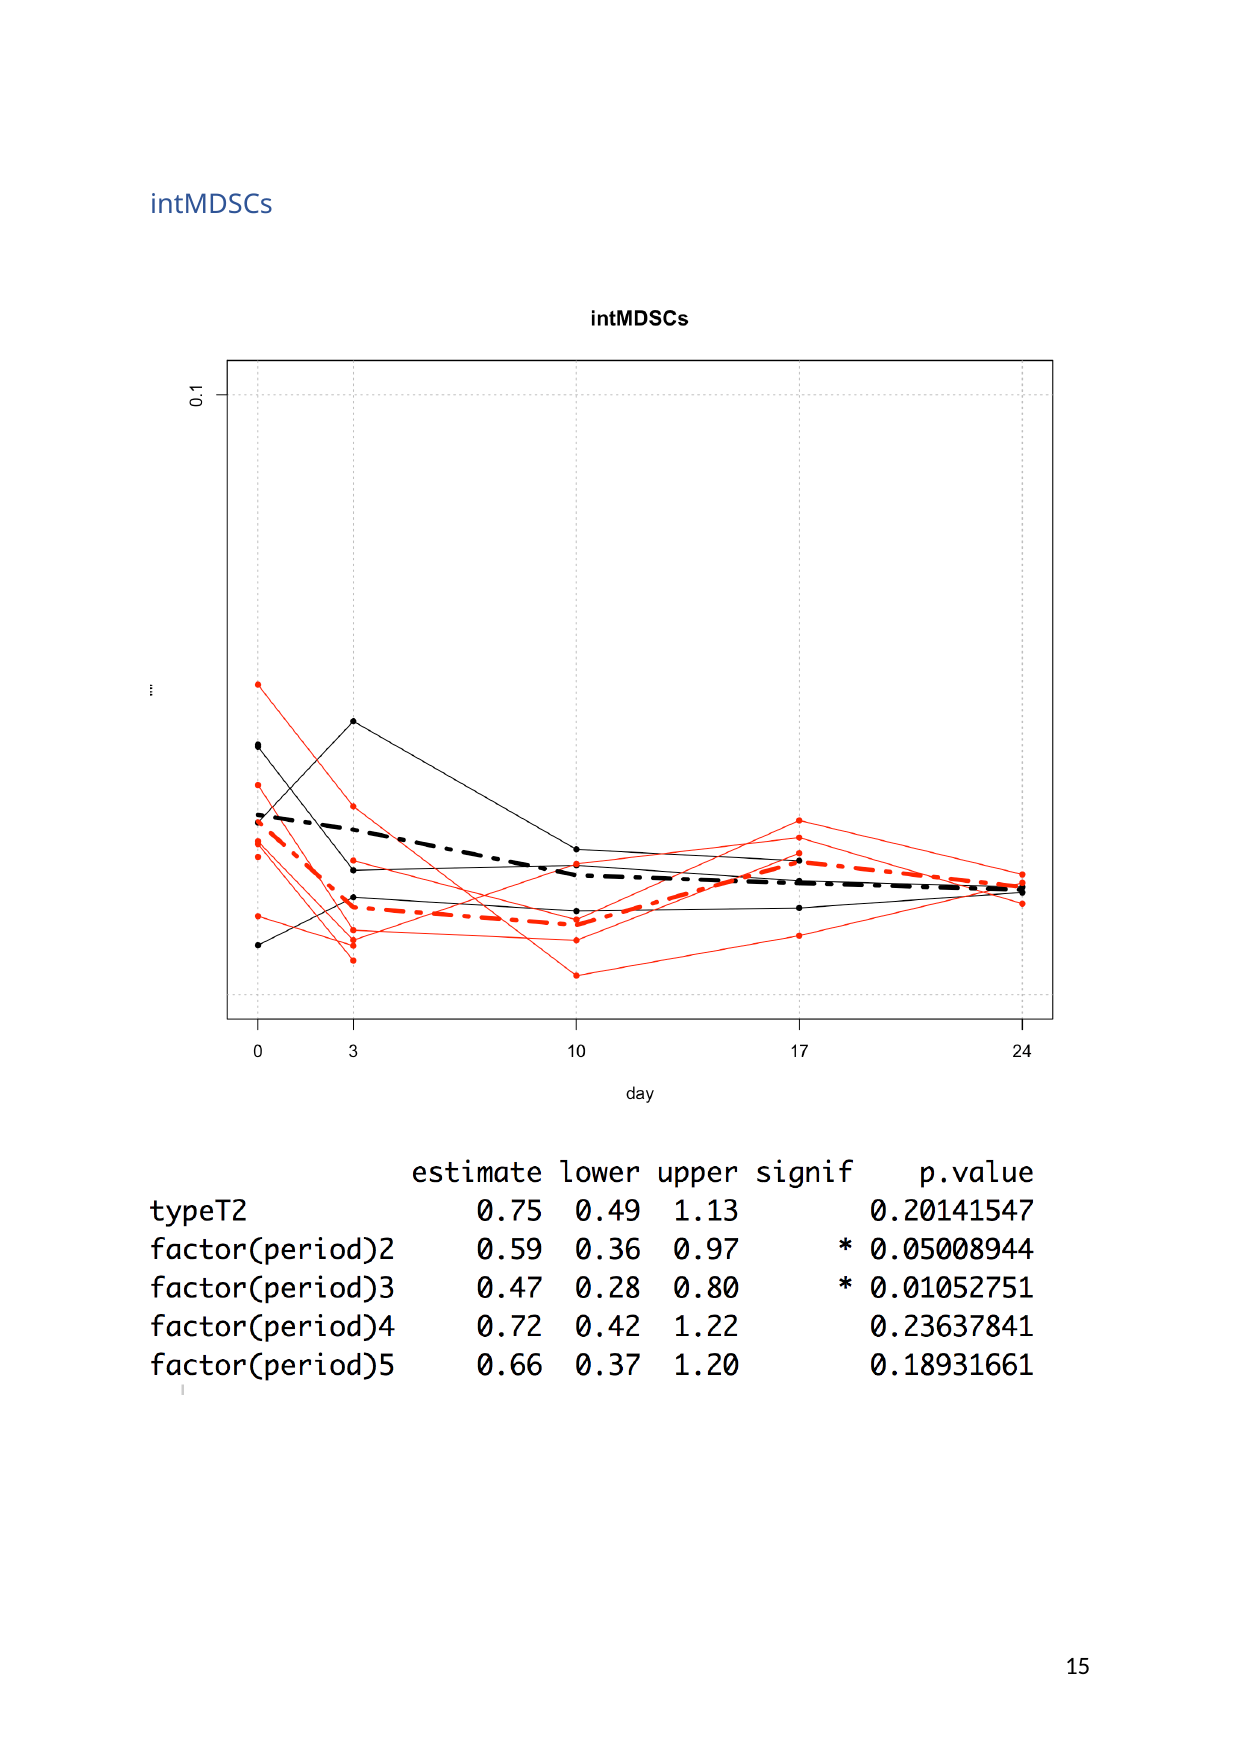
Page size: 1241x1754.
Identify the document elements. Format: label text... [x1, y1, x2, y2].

picture [150, 282, 1090, 1119]
picture [150, 1149, 1090, 1395]
subtitle intMDSCs [150, 185, 1090, 222]
